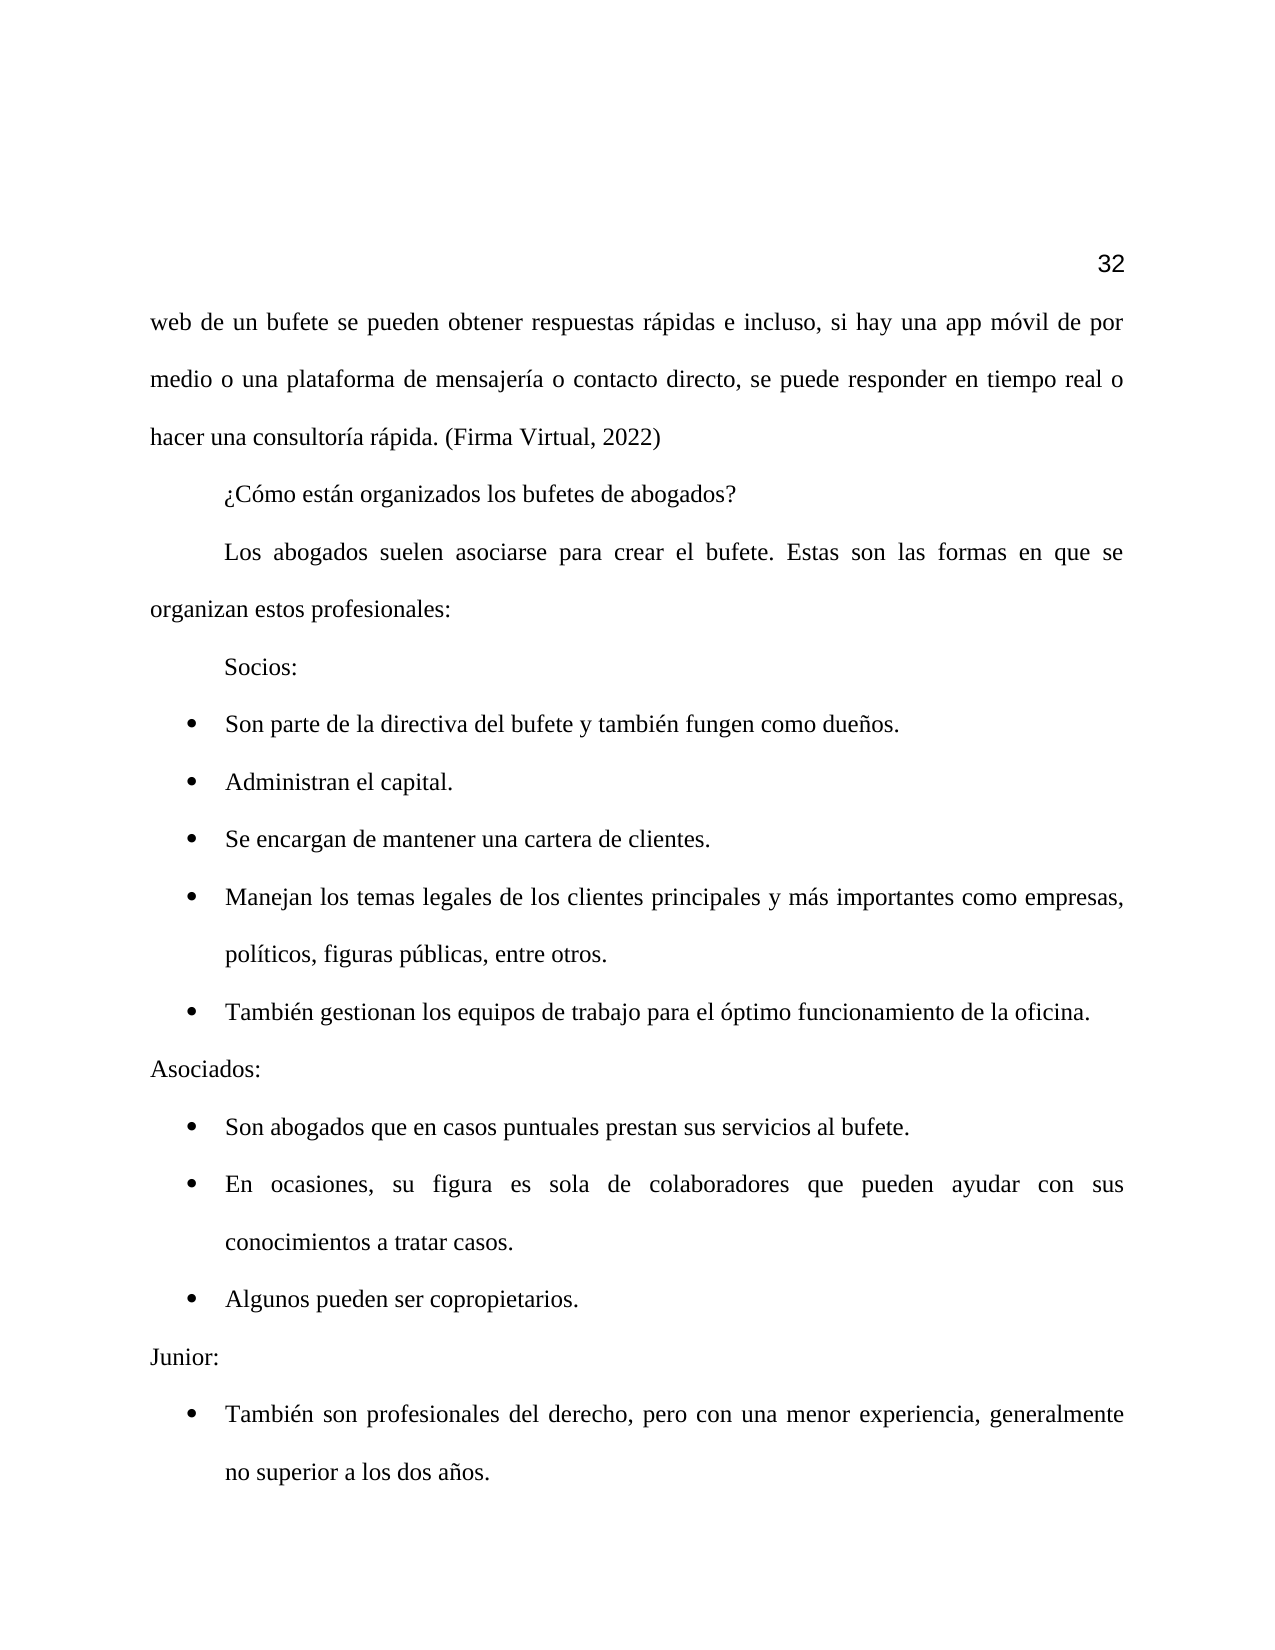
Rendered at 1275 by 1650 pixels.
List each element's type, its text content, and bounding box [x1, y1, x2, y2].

list Se encargan de mantener una cartera de clientes. [187, 824, 1125, 853]
text Los abogados suelen asociarse para crear el bufete. Estas son las formas en que se organizan estos profesionales: [150, 537, 1125, 623]
text Socios: [150, 652, 1125, 681]
list Son abogados que en casos puntuales prestan sus servicios al bufete. [187, 1112, 1125, 1141]
text Asociados: [150, 1054, 1125, 1083]
list También son profesionales del derecho, pero con una menor experiencia, generalmente no superior a los dos años. [187, 1399, 1125, 1486]
list Manejan los temas legales de los clientes principales y más importantes como empresas, políticos, figuras públicas, entre otros. [187, 882, 1125, 968]
list Son parte de la directiva del bufete y también fungen como dueños. [187, 709, 1125, 738]
list Administran el capital. [187, 767, 1125, 796]
text ¿Cómo están organizados los bufetes de abogados? [150, 479, 1125, 508]
text Junior: [150, 1342, 1125, 1371]
list En ocasiones, su figura es sola de colaboradores que pueden ayudar con sus conocimientos a tratar casos. [187, 1169, 1125, 1256]
list También gestionan los equipos de trabajo para el óptimo funcionamiento de la oficina. [187, 997, 1125, 1026]
list Algunos pueden ser copropietarios. [187, 1284, 1125, 1313]
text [150, 307, 1125, 451]
